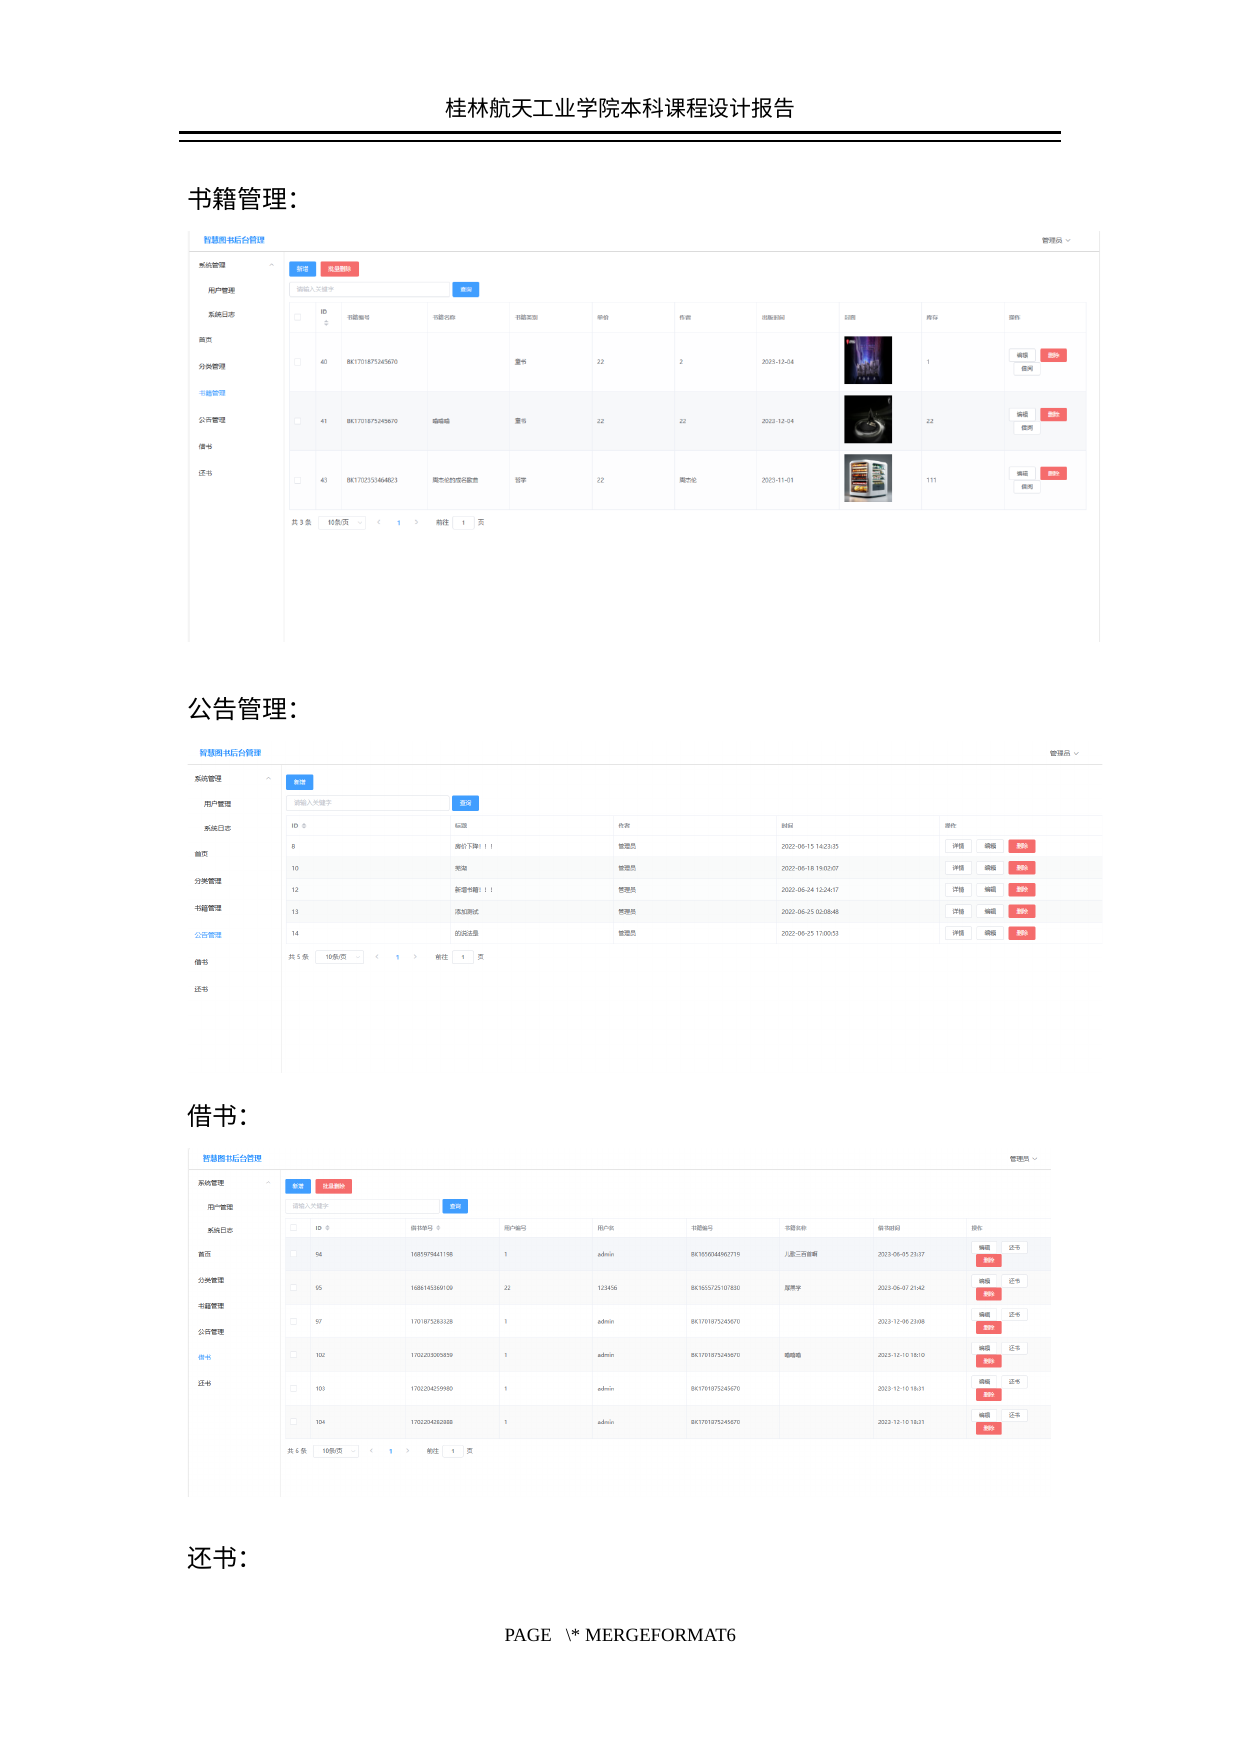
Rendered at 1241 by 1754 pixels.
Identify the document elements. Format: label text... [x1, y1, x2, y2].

picture [187, 231, 1101, 642]
list 借书： [187, 1081, 1053, 1149]
picture [187, 1148, 1051, 1497]
list 公告管理： [187, 673, 1053, 741]
picture [187, 741, 1103, 1073]
list 书籍管理： [187, 164, 1053, 231]
list 还书： [187, 1522, 1053, 1590]
